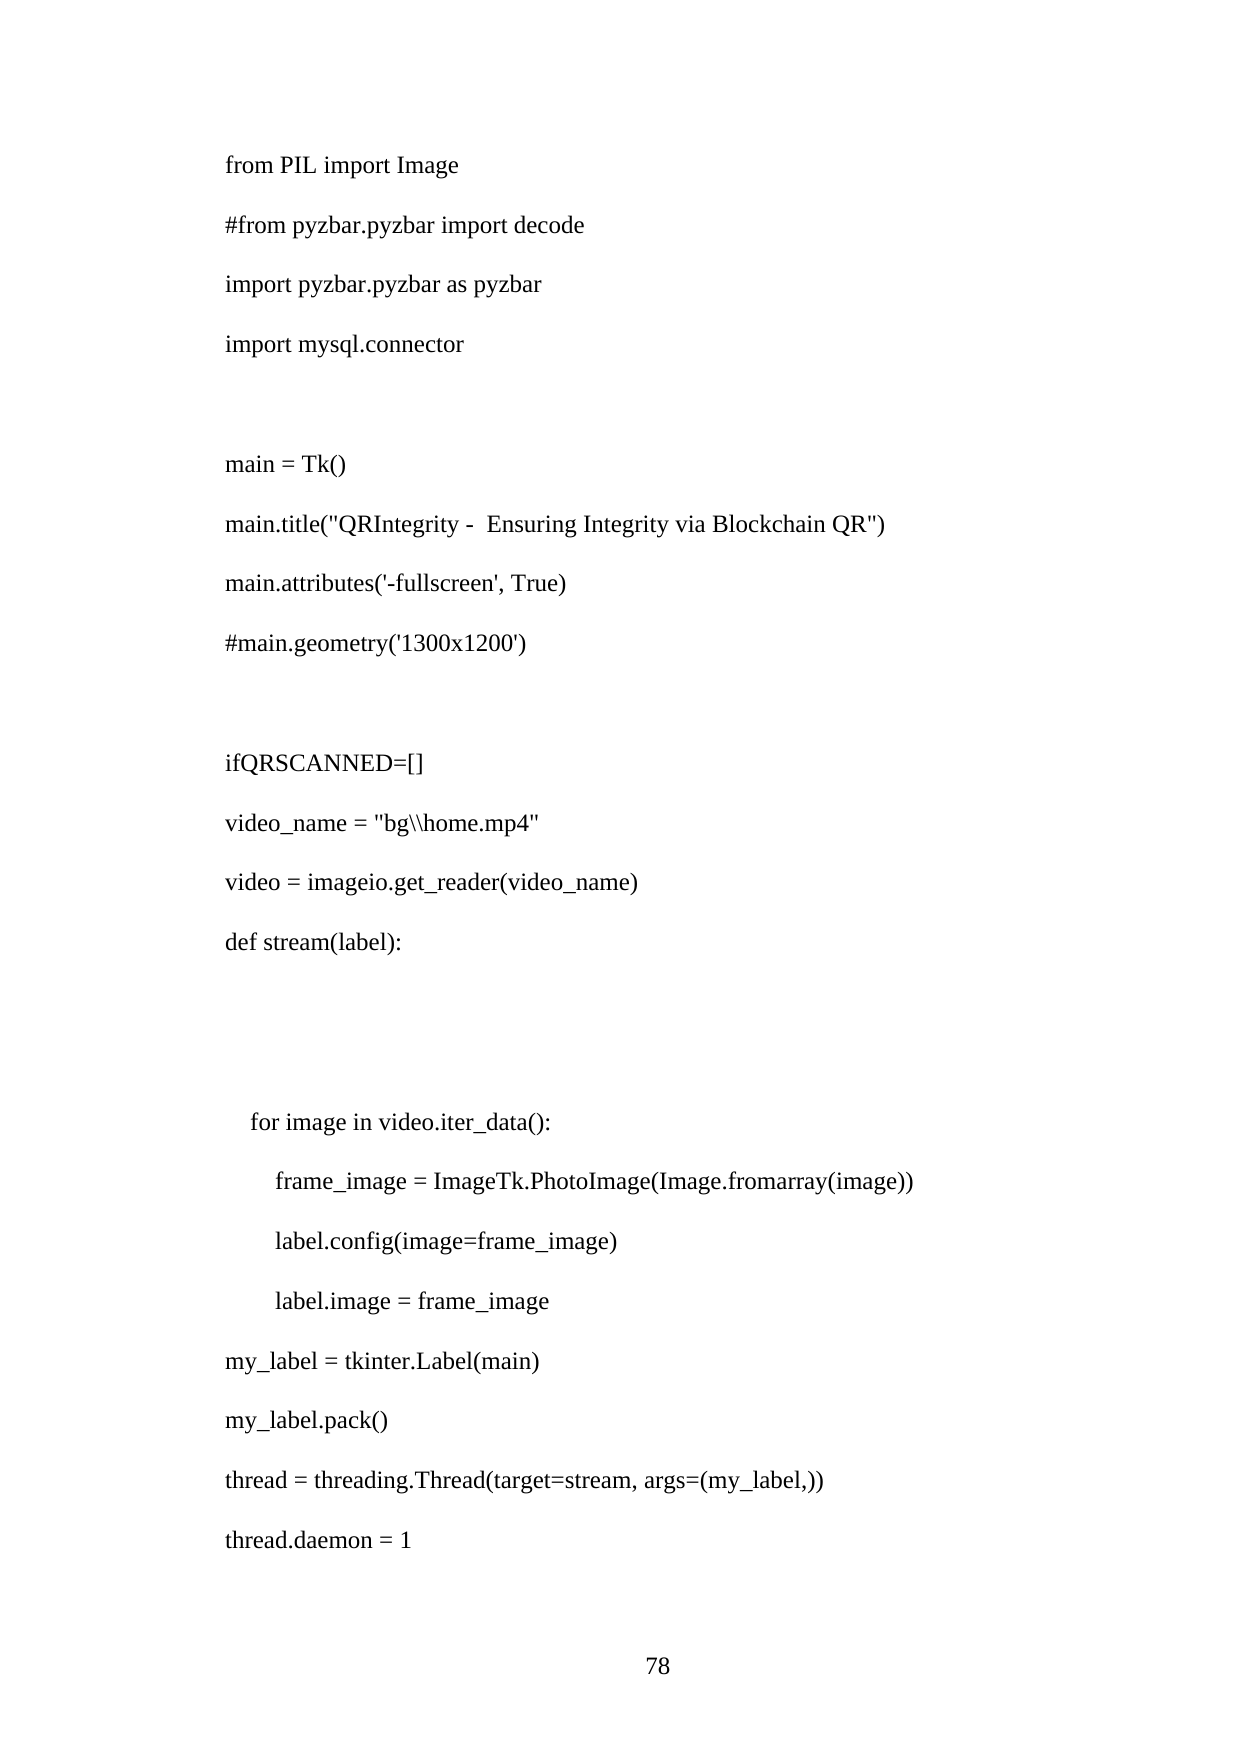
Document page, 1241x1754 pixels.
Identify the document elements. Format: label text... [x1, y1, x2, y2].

text label.image = frame_image [225, 1286, 1090, 1315]
text #from pyzbar.pyzbar import decode [225, 210, 1090, 238]
text def stream(label): [225, 927, 1090, 956]
text label.config(image=frame_image) [225, 1226, 1090, 1255]
text import mysql.connector [225, 329, 1090, 358]
text from PIL import Image [225, 150, 1090, 179]
text main.title("QRIntegrity - Ensuring Integrity via Blockchain QR") [225, 509, 1090, 537]
text #main.geometry('1300x1200') [225, 628, 1090, 657]
text video = imageio.get_reader(video_name) [225, 867, 1090, 896]
text ifQRSCANNED=[] [225, 748, 1090, 777]
text for image in video.iter_data(): [225, 1107, 1090, 1135]
text video_name = "bg\\home.mp4" [225, 808, 1090, 836]
text my_label = tkinter.Label(main) [225, 1346, 1090, 1374]
text import pyzbar.pyzbar as pyzbar [225, 269, 1090, 298]
text thread = threading.Thread(target=stream, args=(my_label,)) [225, 1465, 1090, 1494]
text main.attributes('-fullscreen', True) [225, 568, 1090, 597]
text main = Tk() [225, 449, 1090, 478]
text thread.daemon = 1 [225, 1525, 1090, 1554]
text my_label.pack() [225, 1406, 1090, 1434]
text frame_image = ImageTk.PhotoImage(Image.fromarray(image)) [225, 1166, 1090, 1195]
